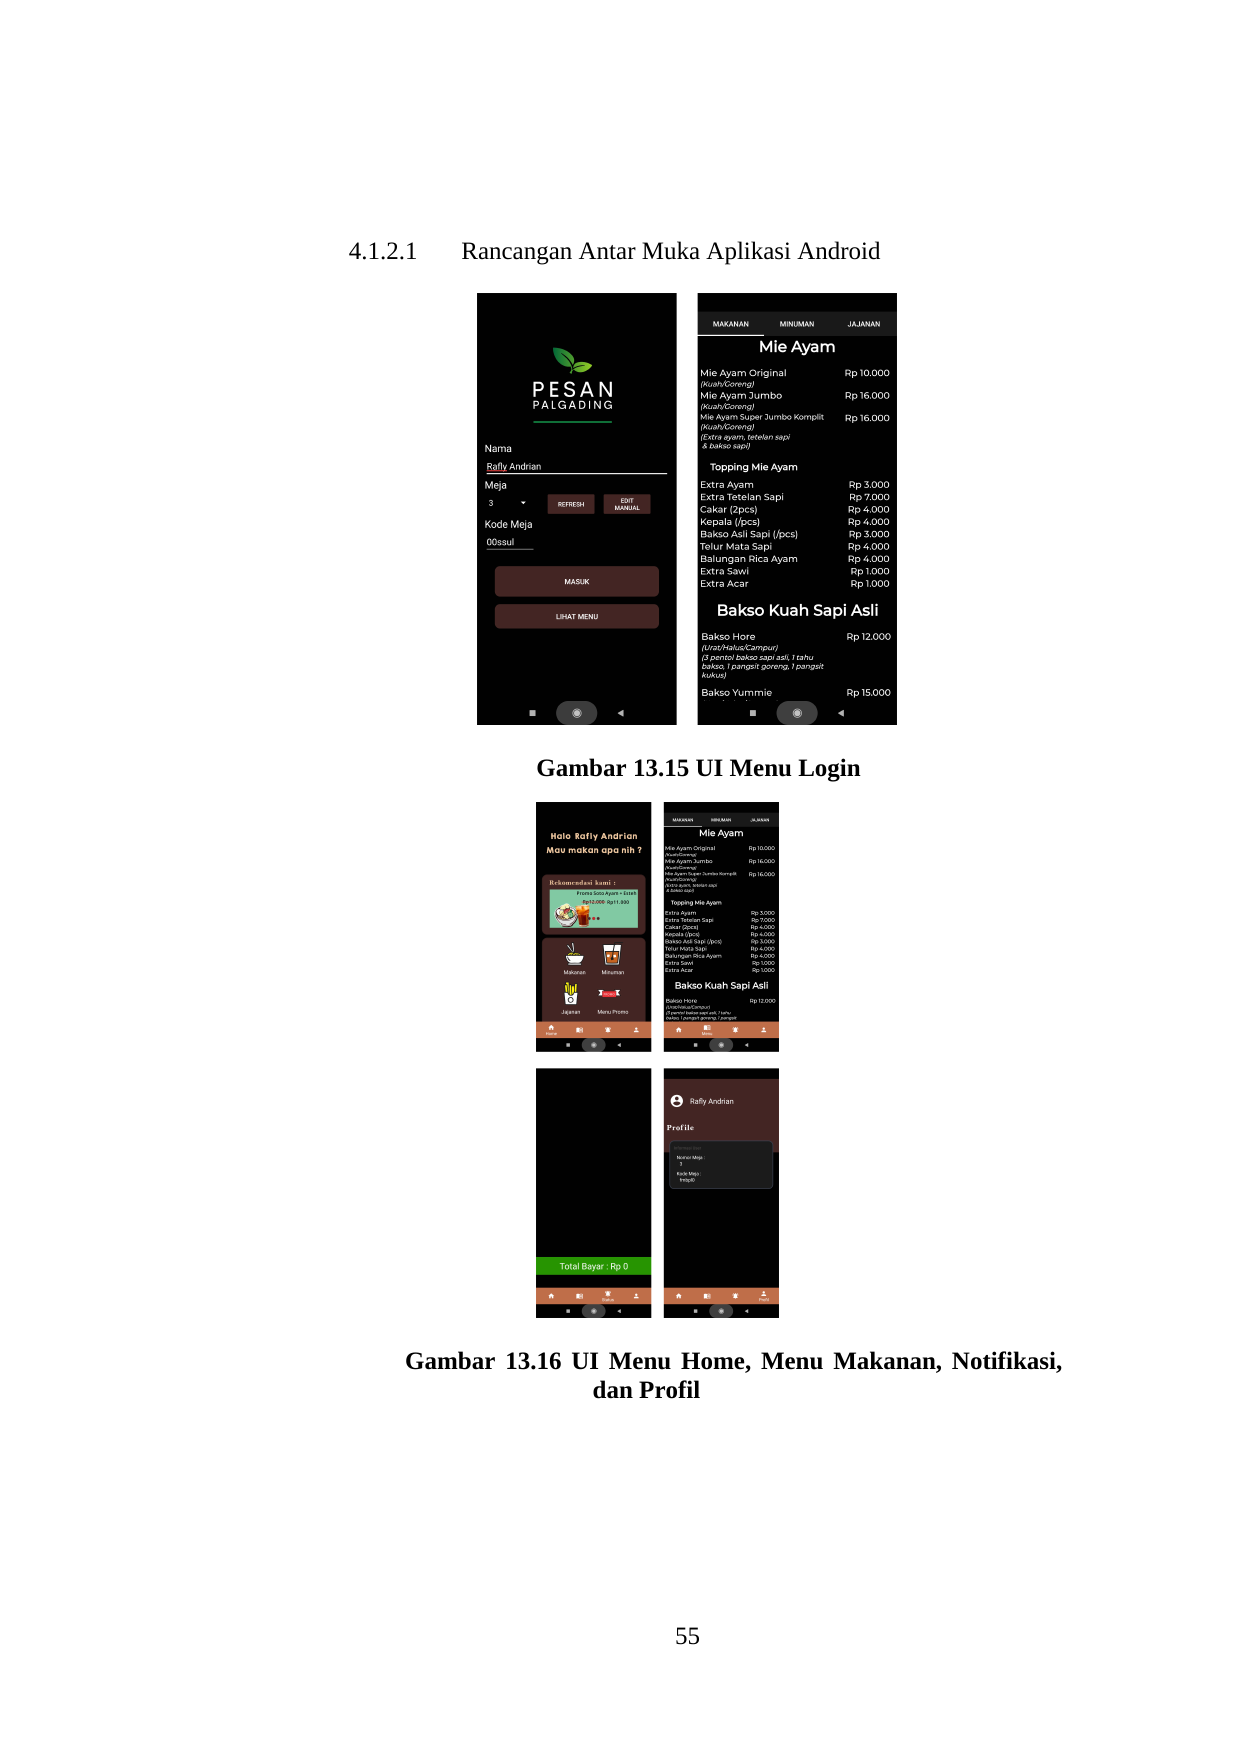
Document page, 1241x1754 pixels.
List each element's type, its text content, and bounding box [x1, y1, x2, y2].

picture [536, 802, 779, 1318]
list Rancangan Antar Muka Aplikasi Android [349, 236, 1063, 265]
picture [477, 293, 897, 725]
